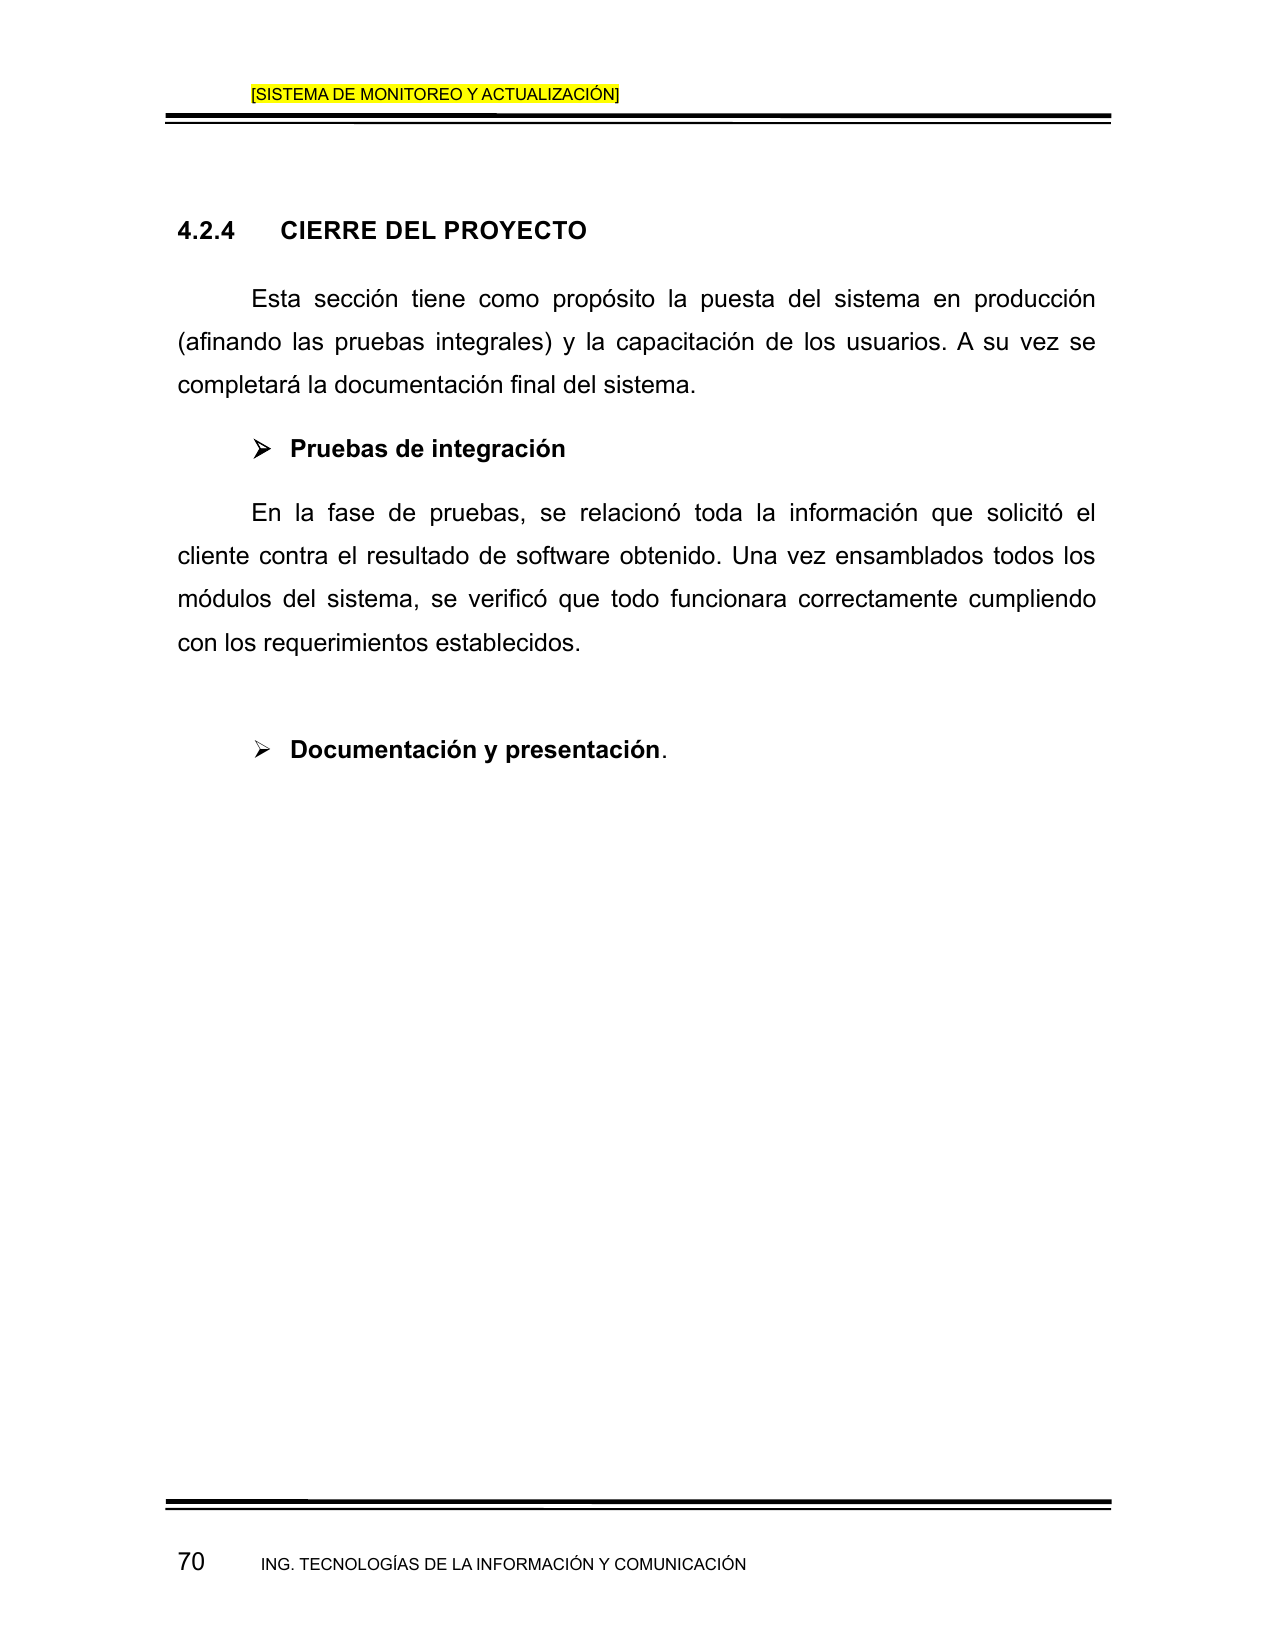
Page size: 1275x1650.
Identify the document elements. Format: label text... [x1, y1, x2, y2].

list Documentación y presentación. [252, 734, 1098, 763]
text En la fase de pruebas, se relacionó toda la información que solicitó el cliente contra el resultado de software obtenido. Una vez ensamblados todos los módulos del sistema, se verificó que todo funcionara correctamente cumpliendo con los requerimientos establecidos. [177, 498, 1098, 656]
text Esta sección tiene como propósito la puesta del sistema en producción (afinando las pruebas integrales) y la capacitación de los usuarios. A su vez se completará la documentación final del sistema. [177, 284, 1098, 399]
subtitle Cierre del proyecto [177, 216, 1098, 244]
list Pruebas de integración [252, 434, 1098, 463]
